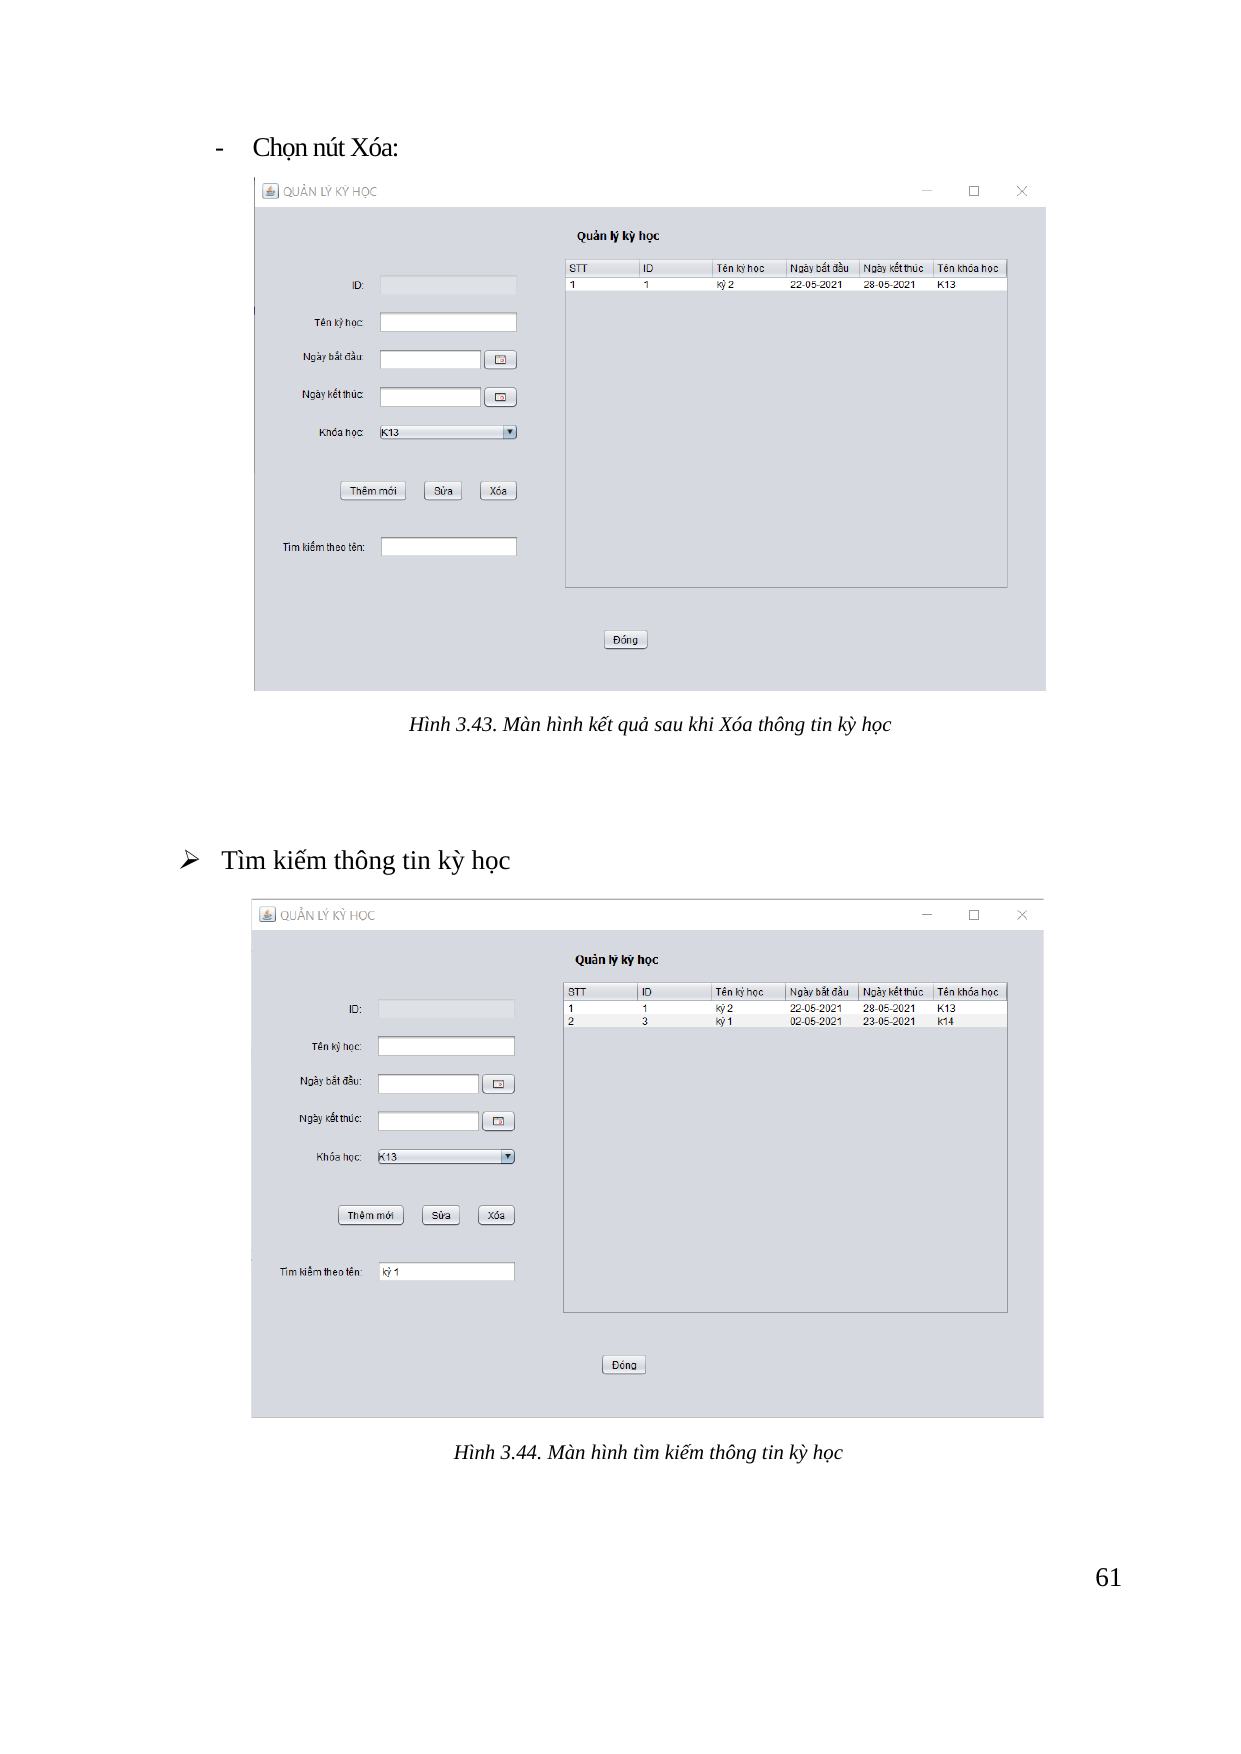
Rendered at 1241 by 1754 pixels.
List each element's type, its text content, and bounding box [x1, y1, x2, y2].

picture [254, 177, 1046, 691]
list Tìm kiếm thông tin kỳ học [177, 844, 1122, 876]
picture [251, 898, 1044, 1418]
list Chọn nút Xóa: [215, 131, 1122, 162]
